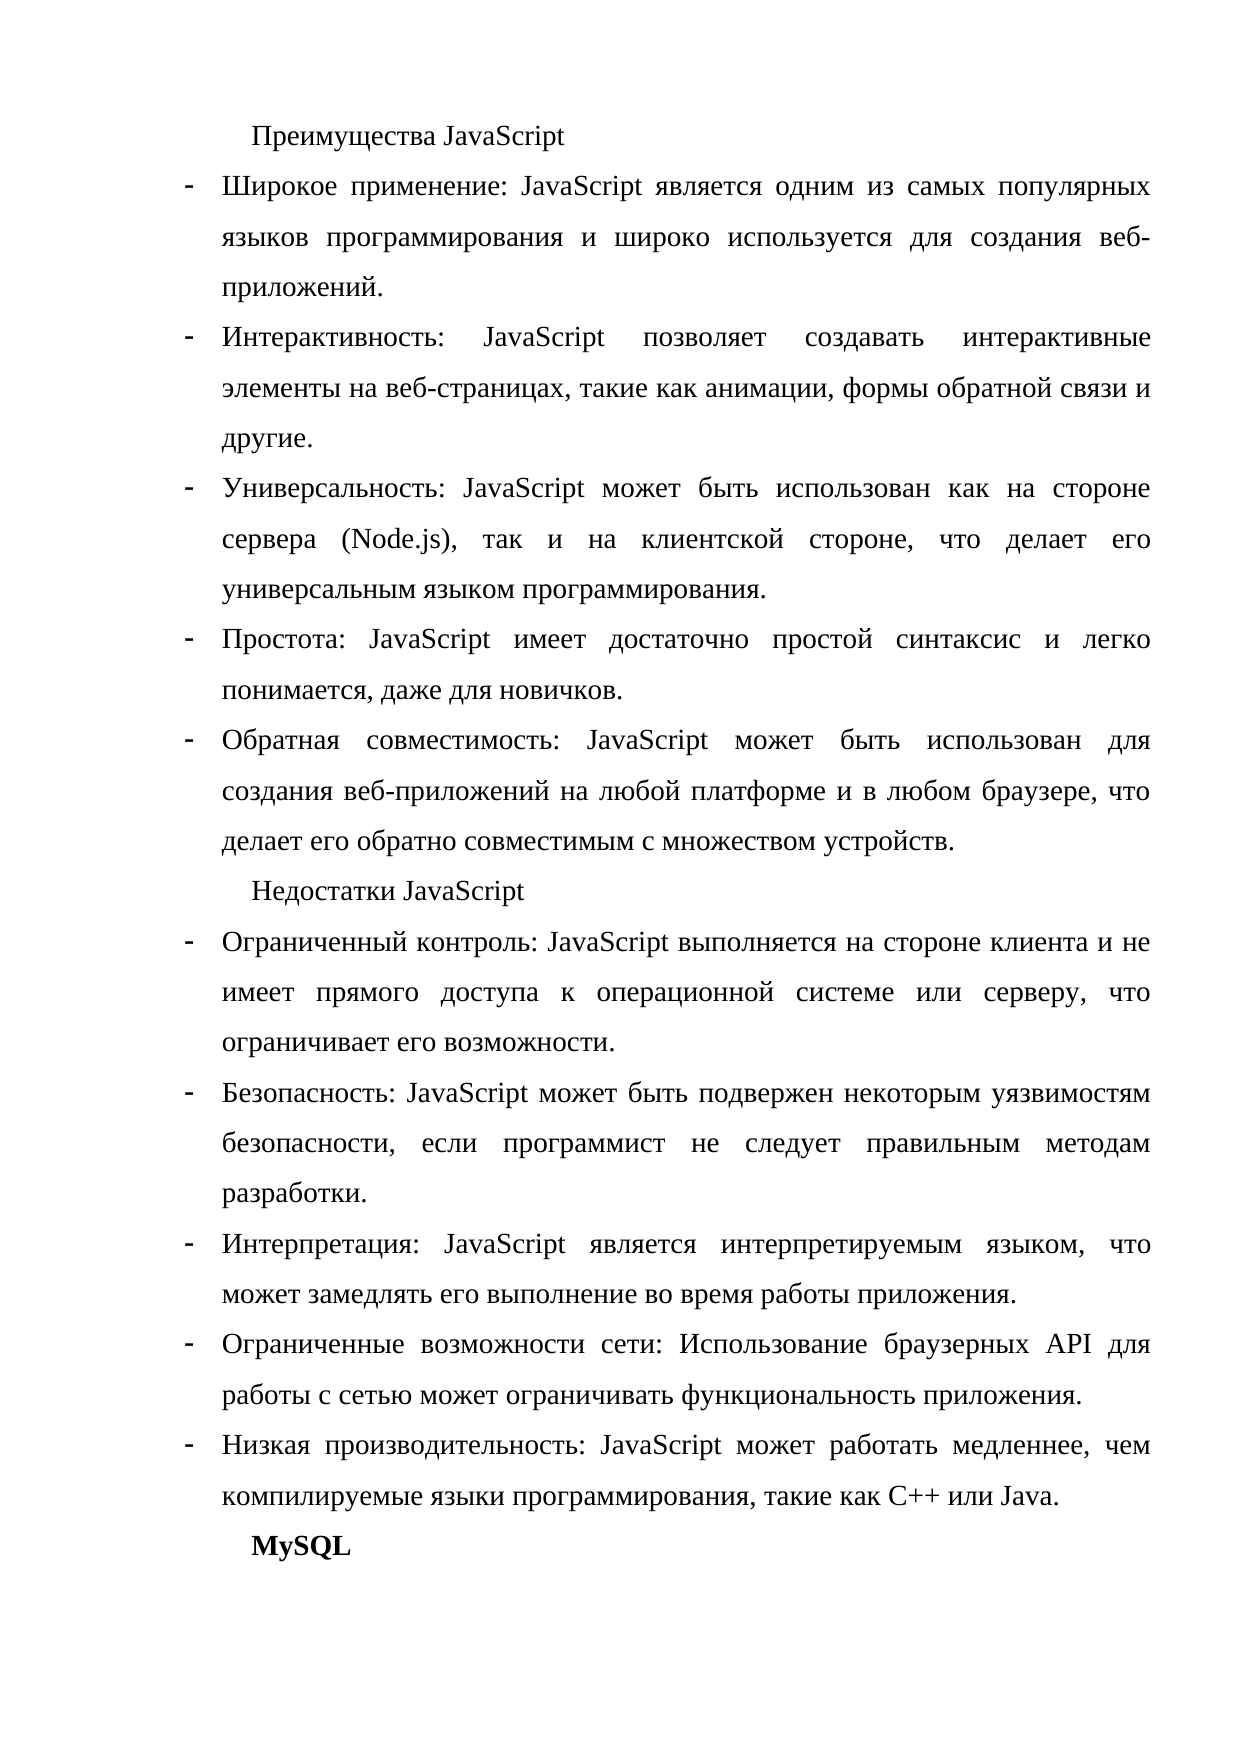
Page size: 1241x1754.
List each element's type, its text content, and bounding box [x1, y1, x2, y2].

list Ограниченный контроль: JavaScript выполняется на стороне клиента и не имеет прямого доступа к операционной системе или серверу, что ограничивает его возможности. [184, 924, 1152, 1058]
list Простота: JavaScript имеет достаточно простой синтаксис и легко понимается, даже для новичков. [184, 622, 1152, 706]
list Безопасность: JavaScript может быть подвержен некоторым уязвимостям безопасности, если программист не следует правильным методам разработки. [184, 1075, 1152, 1209]
list Низкая производительность: JavaScript может работать медленнее, чем компилируемые языки программирования, такие как C++ или Java. [184, 1427, 1152, 1511]
text Преимущества JavaScript [177, 118, 1152, 152]
list Ограниченные возможности сети: Использование браузерных API для работы с сетью может ограничивать функциональность приложения. [184, 1326, 1152, 1410]
list Универсальность: JavaScript может быть использован как на стороне сервера (Node.js), так и на клиентской стороне, что делает его универсальным языком программирования. [184, 471, 1152, 605]
list Интерпретация: JavaScript является интерпретируемым языком, что может замедлять его выполнение во время работы приложения. [184, 1226, 1152, 1310]
list Широкое применение: JavaScript является одним из самых популярных языков программирования и широко используется для создания веб-приложений. [184, 168, 1152, 303]
list Обратная совместимость: JavaScript может быть использован для создания веб-приложений на любой платформе и в любом браузере, что делает его обратно совместимым с множеством устройств. [184, 722, 1152, 857]
text MySQL [177, 1528, 1152, 1561]
text Недостатки JavaScript [177, 873, 1152, 907]
list Интерактивность: JavaScript позволяет создавать интерактивные элементы на веб-страницах, такие как анимации, формы обратной связи и другие. [184, 319, 1152, 454]
